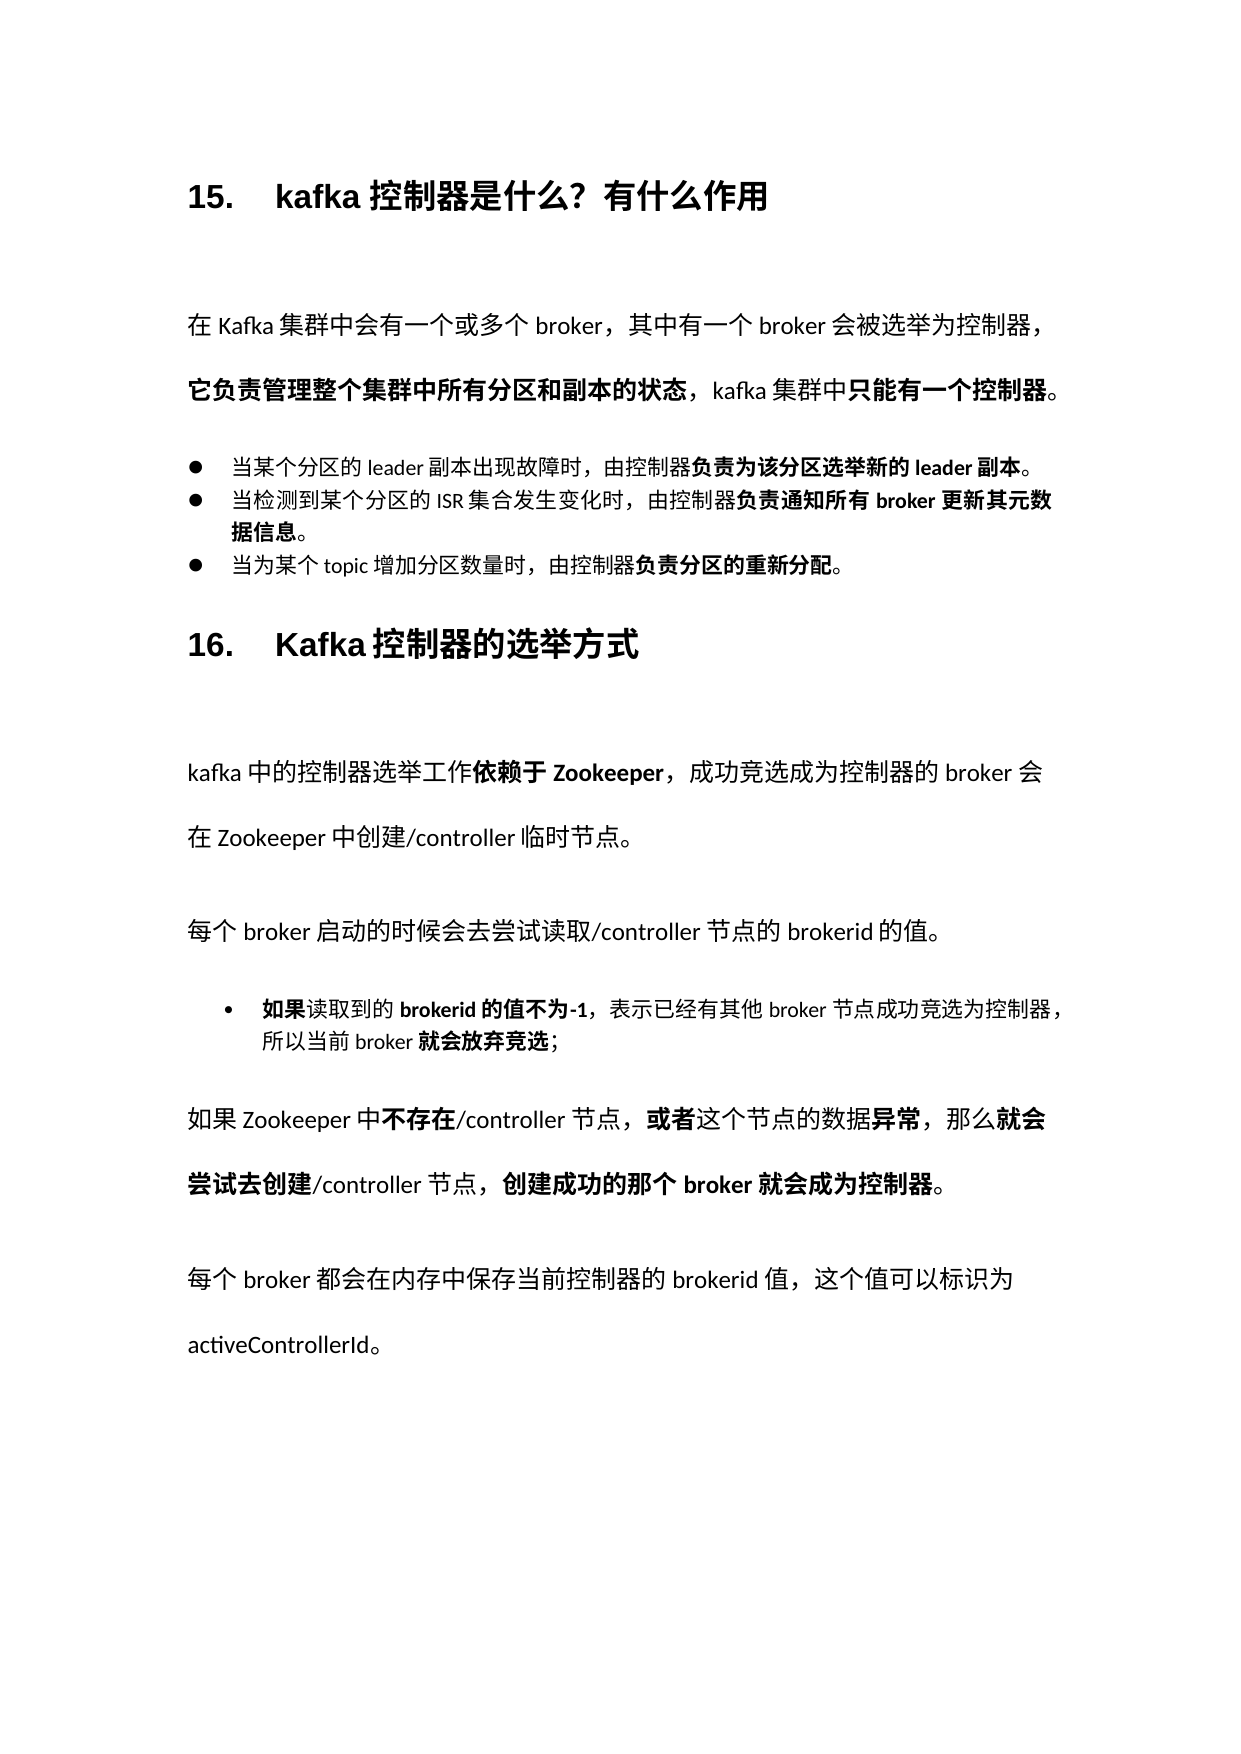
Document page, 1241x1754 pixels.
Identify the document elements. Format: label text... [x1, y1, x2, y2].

text 每个 broker 都会在内存中保存当前控制器的 brokerid 值，这个值可以标识为 activeControllerId。 [187, 1245, 1053, 1375]
subtitle Kafka控制器的选举方式 [187, 609, 1053, 674]
list 当为某个 topic 增加分区数量时，由控制器负责分区的重新分配。 [187, 547, 1053, 580]
text kafka 中的控制器选举工作依赖于 Zookeeper，成功竞选成为控制器的 broker 会在Zookeeper中创建/controller临时节点。 [187, 738, 1053, 868]
text 每个 broker 启动的时候会去尝试读取/controller 节点的 brokerid的值。 [187, 897, 1053, 962]
text 在 Kafka 集群中会有一个或多个 broker，其中有一个 broker 会被选举为控制器，它负责管理整个集群中所有分区和副本的状态，kafka 集群中只能有一个控制器。 [187, 291, 1053, 421]
text 如果Zookeeper中不存在/controller 节点，或者这个节点的数据异常，那么就会尝试去创建/controller 节点，创建成功的那个 broker 就会成为控制器。 [187, 1086, 1053, 1216]
subtitle kafka 控制器是什么？有什么作用 [187, 162, 1053, 227]
list 如果读取到的 brokerid 的值不为-1，表示已经有其他broker 节点成功竞选为控制器，所以当前 broker 就会放弃竞选； [225, 991, 1053, 1056]
list 当检测到某个分区的ISR集合发生变化时，由控制器负责通知所有 broker 更新其元数据信息。 [187, 482, 1053, 547]
list 当某个分区的 leader 副本出现故障时，由控制器负责为该分区选举新的 leader 副本。 [187, 450, 1053, 482]
